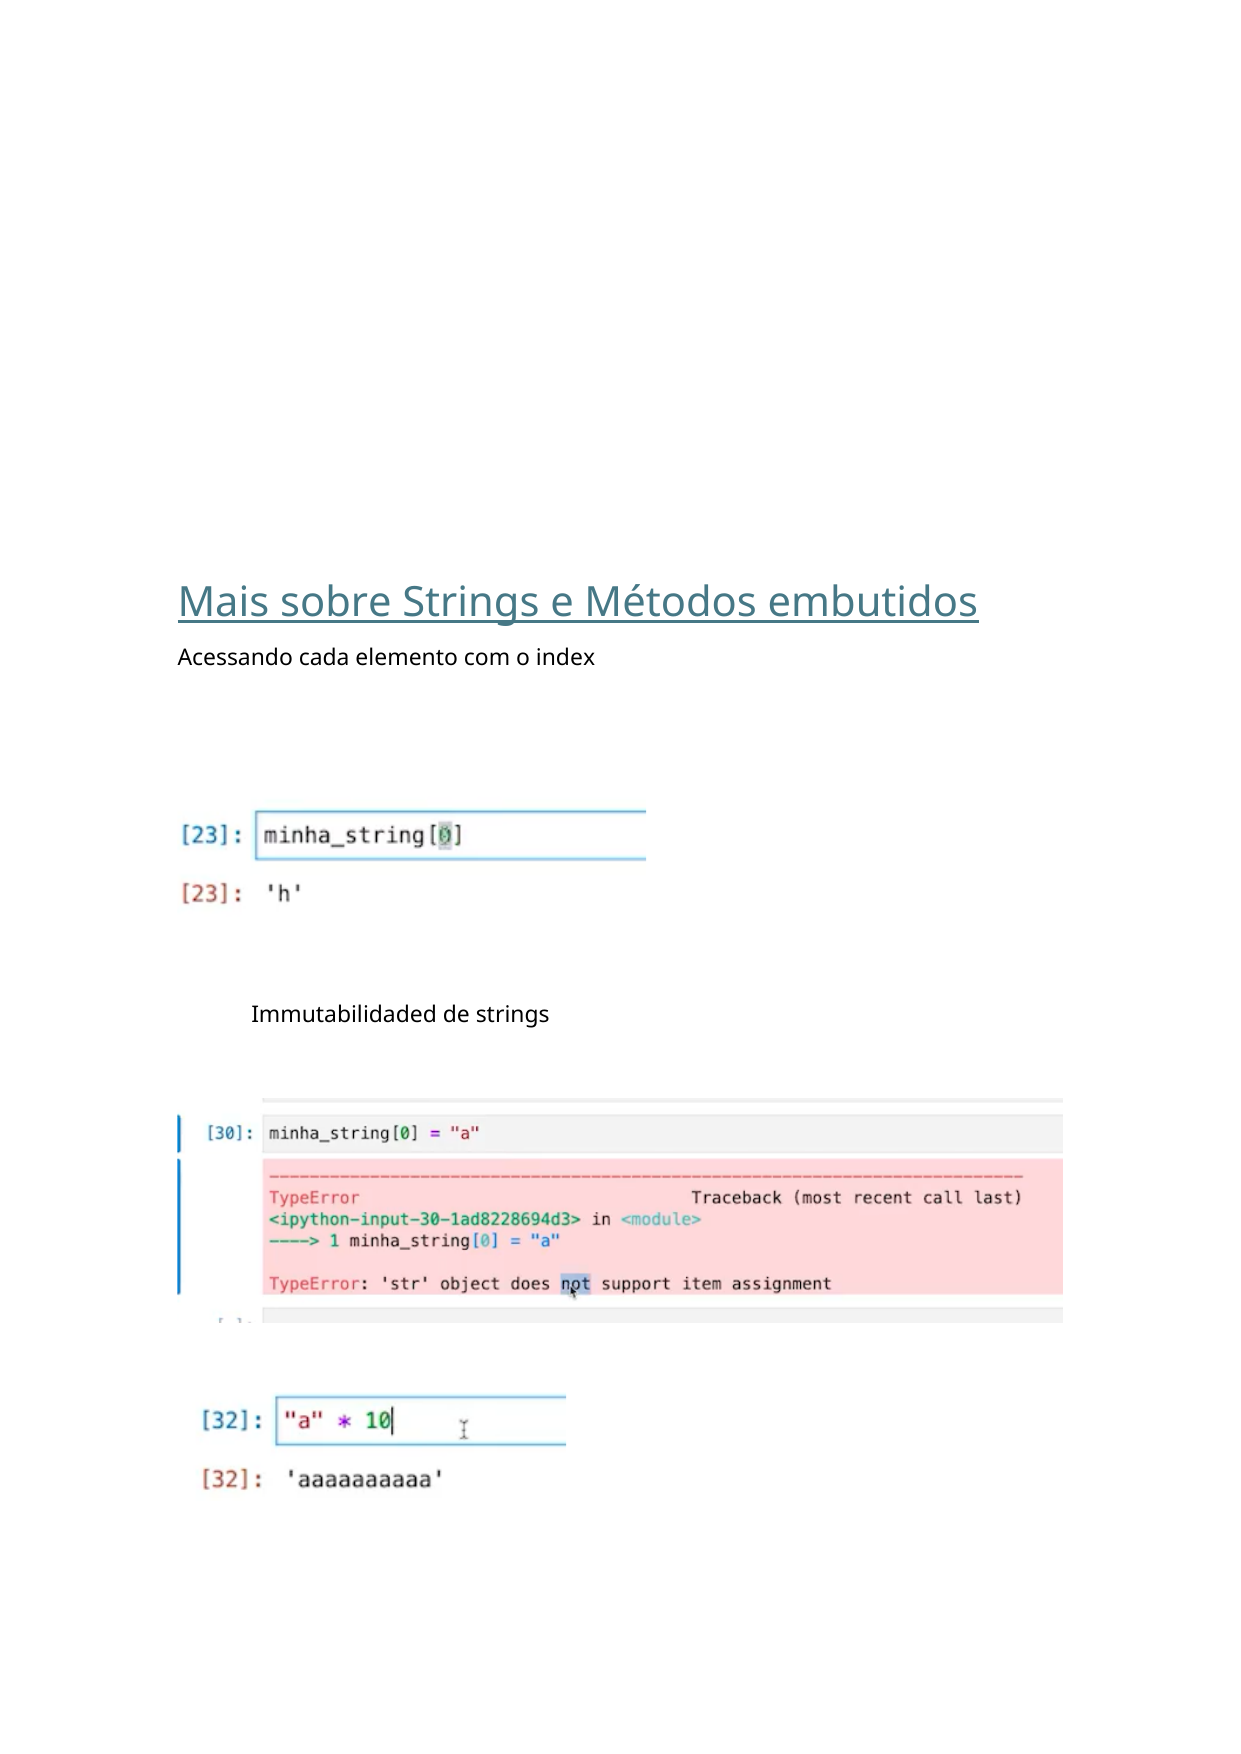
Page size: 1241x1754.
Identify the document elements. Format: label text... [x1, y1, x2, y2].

text Immutabilidaded de strings [177, 998, 1063, 1029]
subtitle Mais sobre Strings e Métodos embutidos [177, 572, 1063, 628]
picture [177, 1098, 1063, 1323]
picture [177, 1392, 567, 1501]
text Acessando cada elemento com o index [177, 641, 1063, 673]
picture [177, 792, 647, 929]
